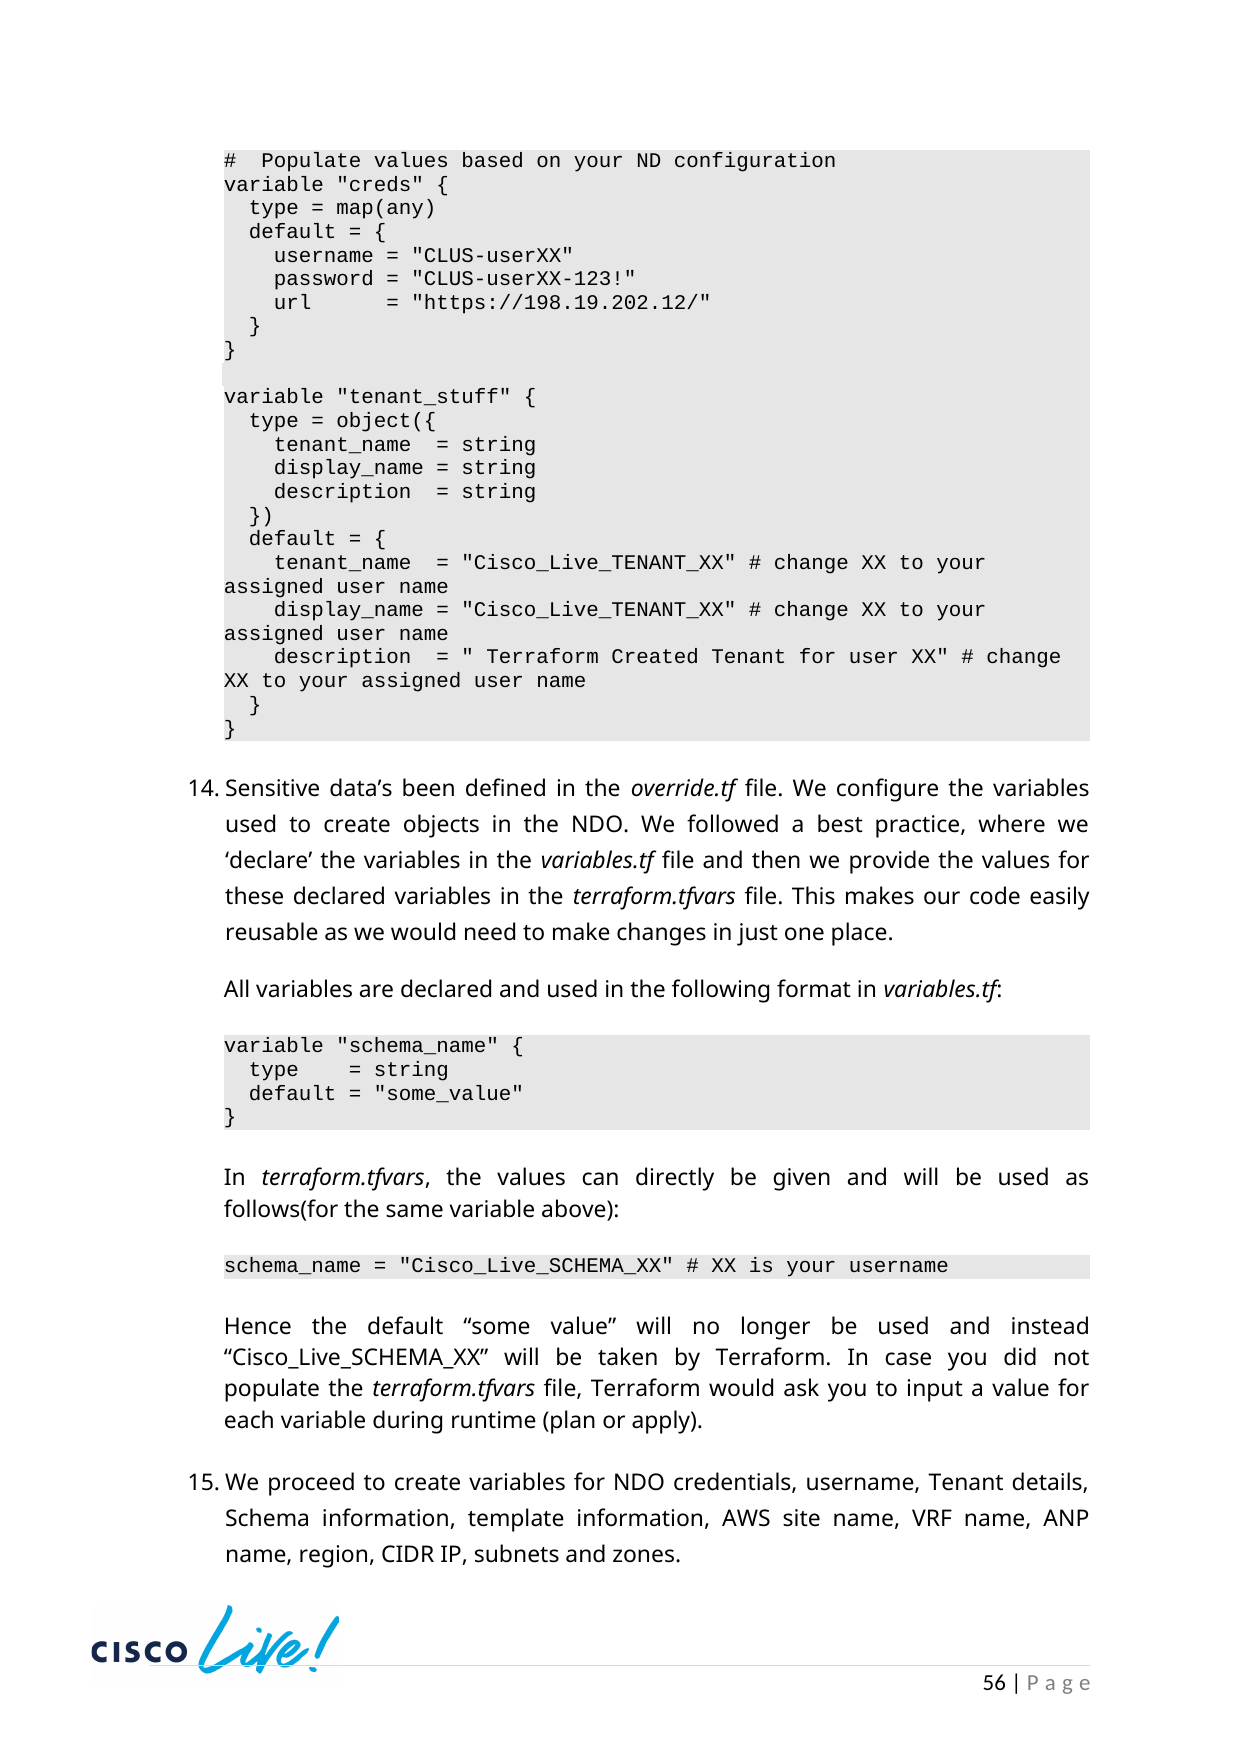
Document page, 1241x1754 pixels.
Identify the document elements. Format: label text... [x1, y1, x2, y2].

text tenant_name = string [224, 434, 1090, 457]
text type = string [224, 1059, 1090, 1083]
text display_name = "Cisco_Live_TENANT_XX" # change XX to your assigned user name [224, 599, 1090, 647]
text } [224, 1106, 1090, 1130]
list We proceed to create variables for NDO credentials, username, Tenant details, Schema information, template information, AWS site name, VRF name, ANP name, region, CIDR IP, subnets and zones. [187, 1466, 1090, 1569]
text variable "creds" { [224, 174, 1090, 197]
text username = "CLUS-userXX" [224, 244, 1090, 268]
text variable "tenant_stuff" { [224, 386, 1090, 410]
picture [228, 1657, 241, 1665]
text # Populate values based on your ND configuration [224, 150, 1090, 174]
text }) [224, 505, 1090, 528]
text variable "schema_name" { [224, 1035, 1090, 1059]
text } [224, 339, 1090, 363]
text In terraform.tfvars, the values can directly be given and will be used as follows(for the same variable above): [224, 1161, 1090, 1224]
text tenant_name = "Cisco_Live_TENANT_XX" # change XX to your assigned user name [224, 552, 1090, 599]
text Hence the default “some value” will no longer be used and instead “Cisco_Live_SCHEMA_XX” will be taken by Terraform. In case you did not populate the terraform.tfvars file, Terraform would ask you to input a value for each variable during runtime (plan or apply). [224, 1310, 1090, 1435]
text default = { [224, 528, 1090, 552]
text default = { [224, 221, 1090, 244]
text url = "https://198.19.202.12/" [224, 292, 1090, 316]
text schema_name = "Cisco_Live_SCHEMA_XX" # XX is your username [224, 1255, 1090, 1279]
list Sensitive data’s been defined in the override.tf file. We configure the variables used to create objects in the NDO. We followed a best practice, where we ‘declare’ the variables in the variables.tf file and then we provide the values for these declared variables in the terraform.tfvars file. This makes our code easily reusable as we would need to make changes in just one place. [187, 772, 1090, 947]
text type = map(any) [224, 197, 1090, 221]
text default = "some_value" [224, 1083, 1090, 1106]
text password = "CLUS-userXX-123!" [224, 268, 1090, 292]
text } [224, 717, 1090, 741]
text type = object({ [224, 410, 1090, 434]
text description = " Terraform Created Tenant for user XX" # change XX to your assigned user name [224, 647, 1090, 694]
text description = string [224, 481, 1090, 505]
text } [224, 316, 1090, 339]
picture [205, 1605, 339, 1665]
text } [224, 694, 1090, 717]
picture [91, 1605, 339, 1686]
text All variables are declared and used in the following format in variables.tf: [224, 973, 1090, 1004]
text display_name = string [224, 457, 1090, 481]
